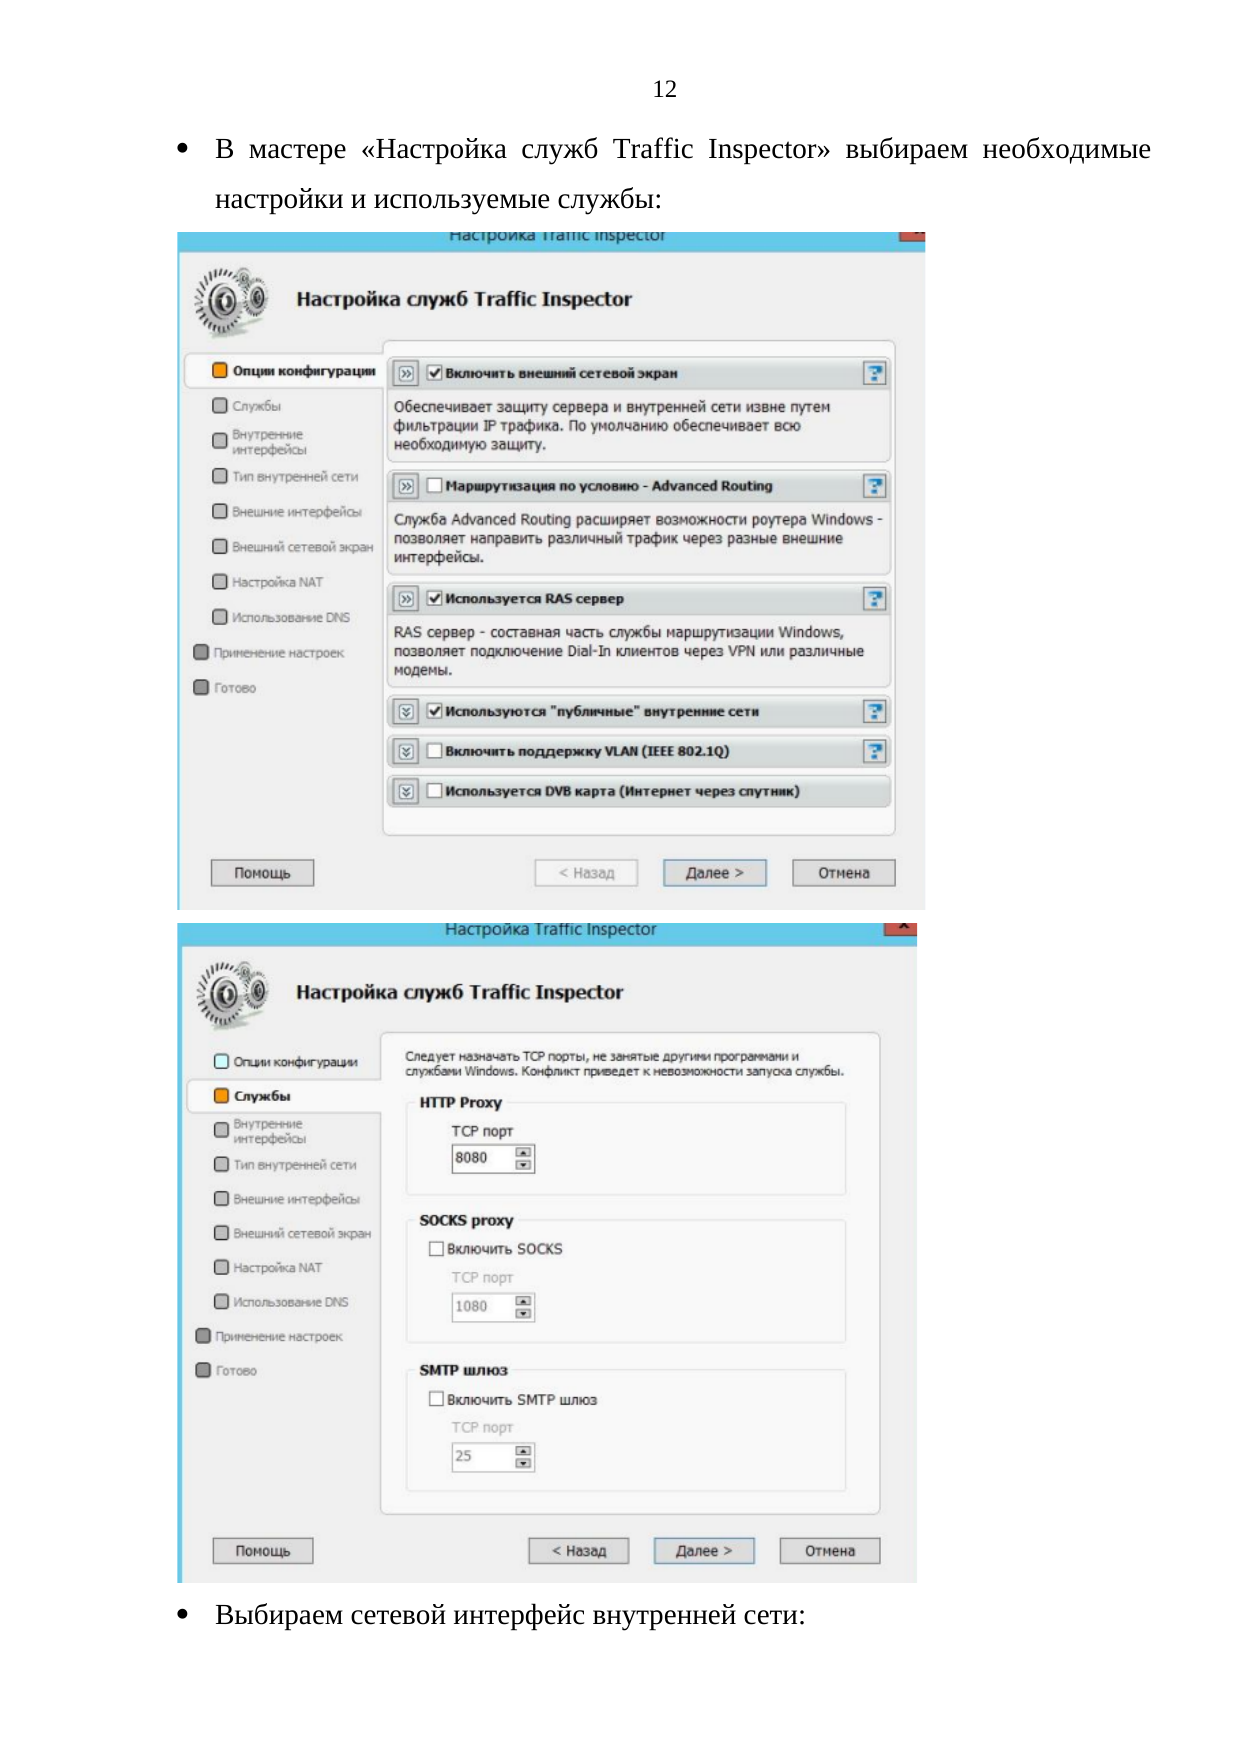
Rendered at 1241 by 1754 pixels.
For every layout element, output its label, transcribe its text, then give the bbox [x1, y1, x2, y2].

list Выбираем сетевой интерфейс внутренней сети: [177, 1597, 1152, 1631]
list В мастере «Настройка служб Traffic Inspector» выбираем необходимые настройки и используемые службы: [177, 131, 1152, 215]
picture [177, 923, 918, 1583]
picture [177, 232, 926, 910]
